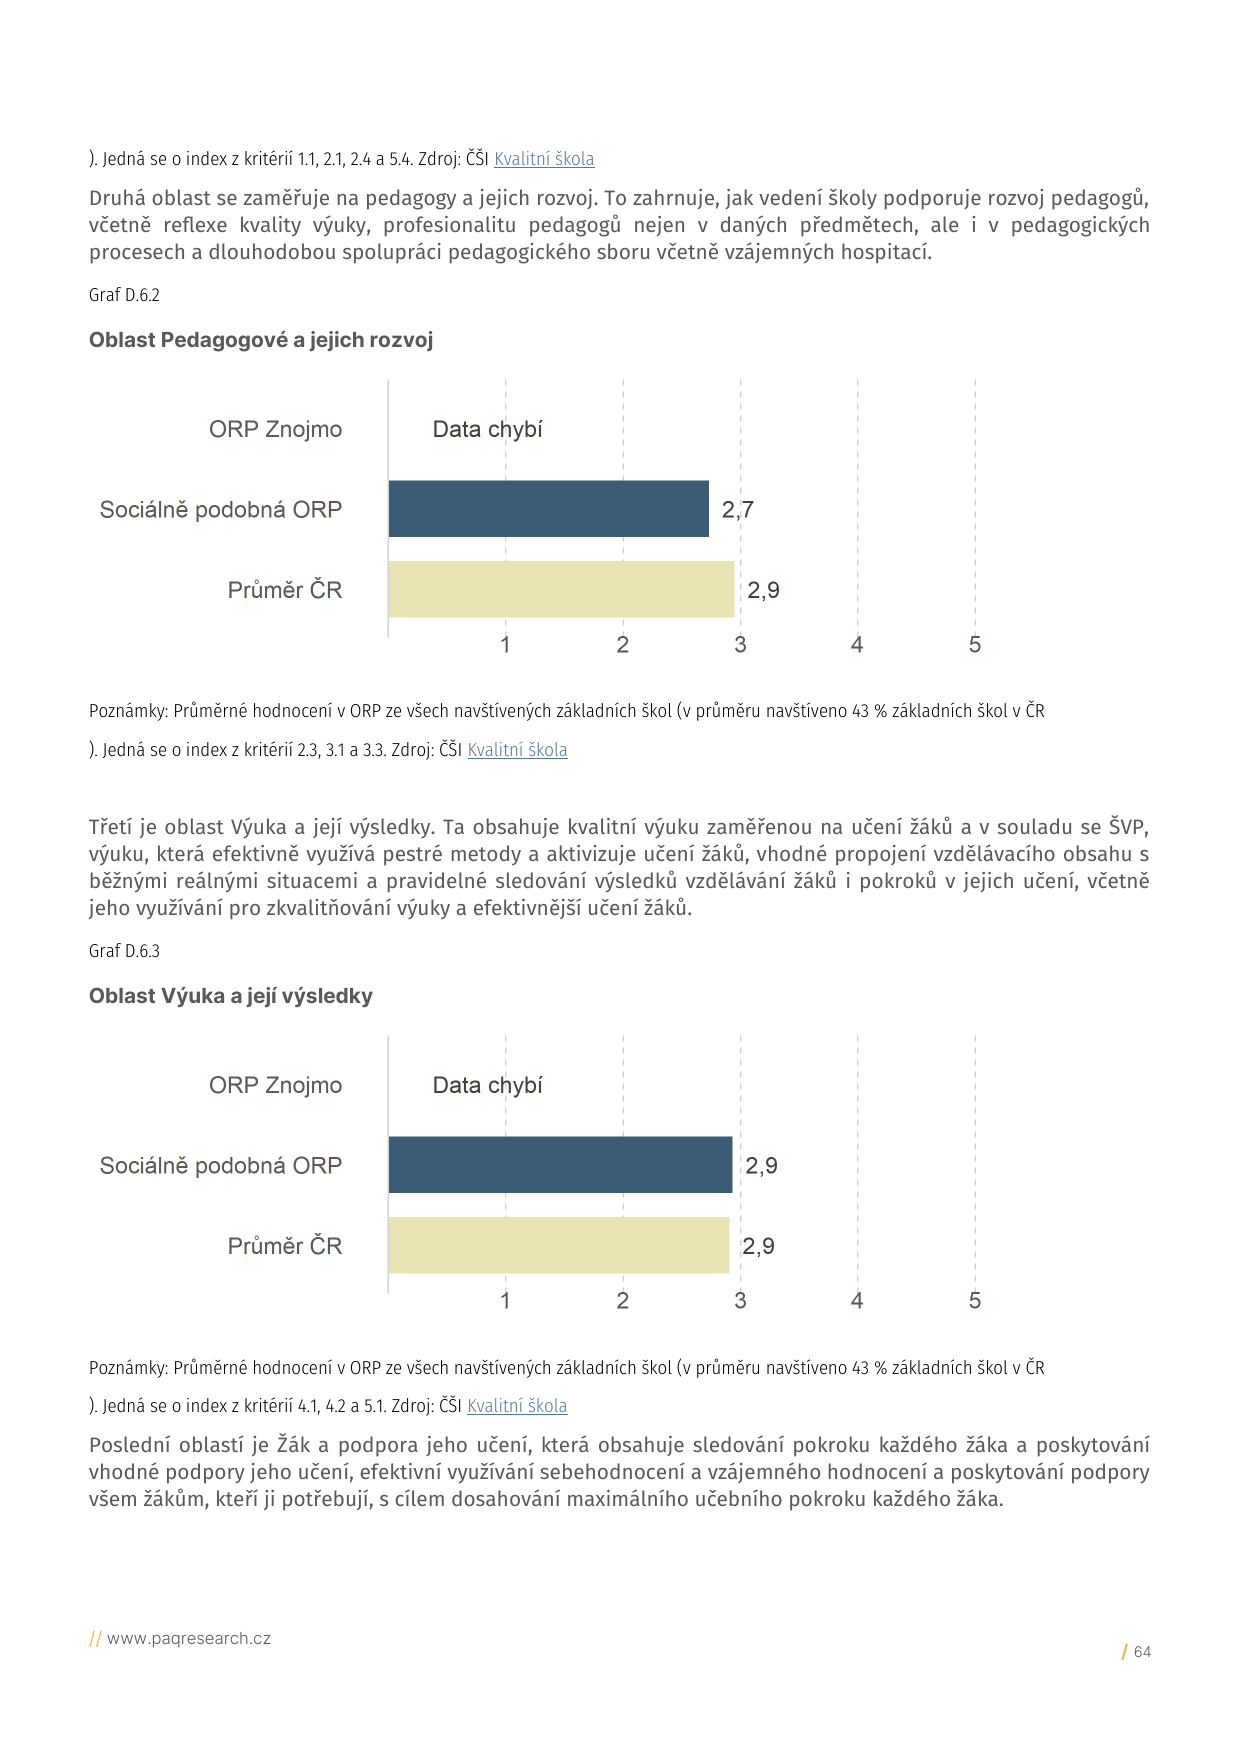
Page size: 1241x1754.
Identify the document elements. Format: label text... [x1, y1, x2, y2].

picture [88, 1008, 1139, 1340]
text Poznámky: Průměrné hodnocení v ORP ze všech navštívených základních škol (v průměru navštíveno 43 % základních škol v ČR [89, 700, 1152, 723]
text Graf D.6.3 [89, 940, 1152, 962]
text Oblast Výuka a její výsledky [89, 978, 1152, 1008]
text Poznámky: Průměrné hodnocení v ORP ze všech navštívených základních škol (v průměru navštíveno 43 % základních škol v ČR [89, 1357, 1152, 1379]
text Poslední oblastí je Žák a podpora jeho učení, která obsahuje sledování pokroku každého žáka a poskytování vhodné podpory jeho učení, efektivní využívání sebehodnocení a vzájemného hodnocení a poskytování podpory všem žákům, kteří ji potřebují, s cílem dosahování maximálního učebního pokroku každého žáka. [89, 1433, 1152, 1512]
text ). Jedná se o index z kritérií 4.1, 4.2 a 5.1. Zdroj: ČŠI Kvalitní škola [89, 1395, 1152, 1417]
picture [88, 352, 1139, 684]
text Třetí je oblast Výuka a její výsledky. Ta obsahuje kvalitní výuku zaměřenou na učení žáků a v souladu se ŠVP, výuku, která efektivně využívá pestré metody a aktivizuje učení žáků, vhodné propojení vzdělávacího obsahu s běžnými reálnými situacemi a pravidelné sledování výsledků vzdělávání žáků i pokroků v jejich učení, včetně jeho využívání pro zkvalitňování výuky a efektivnější učení žáků. [89, 815, 1152, 921]
text Druhá oblast se zaměřuje na pedagogy a jejich rozvoj. To zahrnuje, jak vedení školy podporuje rozvoj pedagogů, včetně reflexe kvality výuky, profesionalitu pedagogů nejen v daných předmětech, ale i v pedagogických procesech a dlouhodobou spolupráci pedagogického sboru včetně vzájemných hospitací. [89, 186, 1152, 265]
text ). Jedná se o index z kritérií 1.1, 2.1, 2.4 a 5.4. Zdroj: ČŠI Kvalitní škola [89, 148, 1152, 170]
text ). Jedná se o index z kritérií 2.3, 3.1 a 3.3. Zdroj: ČŠI Kvalitní škola [89, 739, 1152, 761]
text Oblast Pedagogové a jejich rozvoj [89, 322, 1152, 352]
text Graf D.6.2 [89, 284, 1152, 306]
